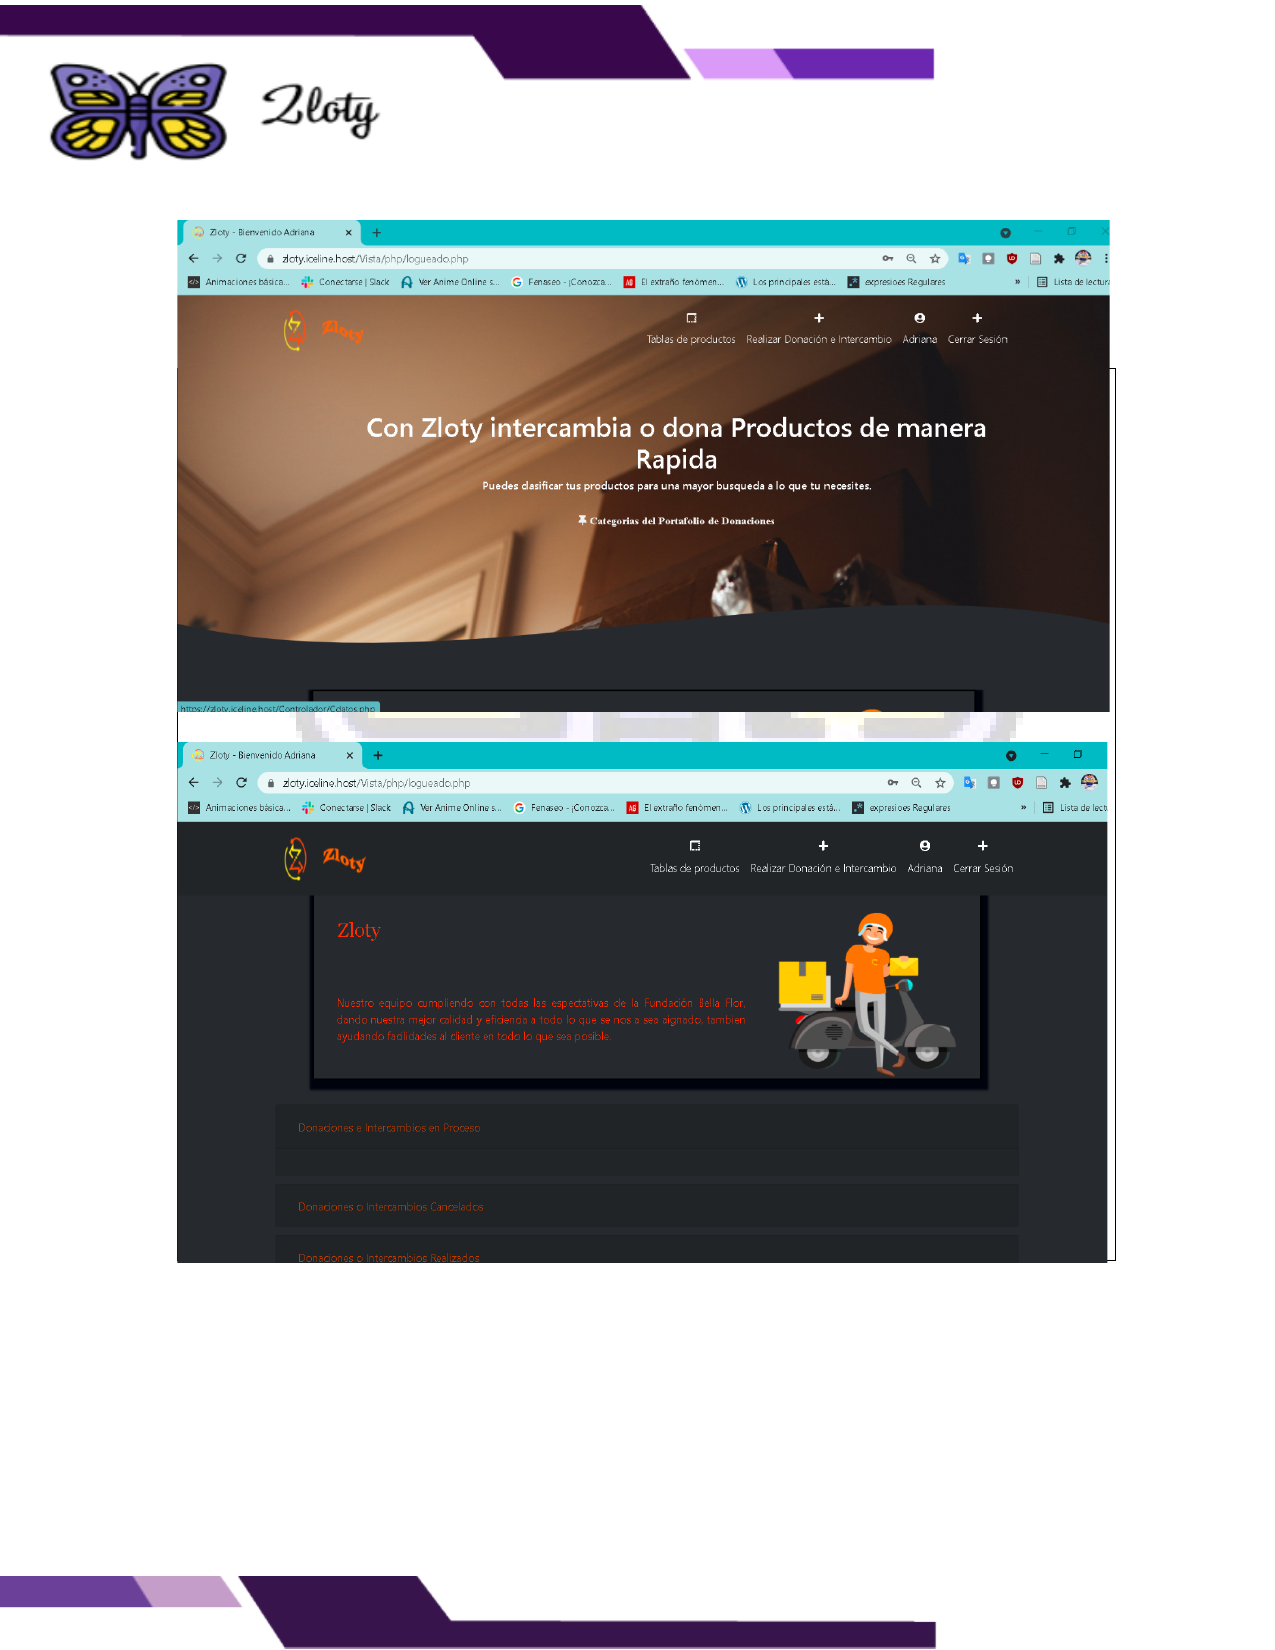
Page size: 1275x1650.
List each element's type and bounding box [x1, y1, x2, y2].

picture [177, 220, 1110, 712]
picture [177, 742, 1108, 1263]
picture [0, 5, 939, 188]
picture [0, 1576, 937, 1649]
